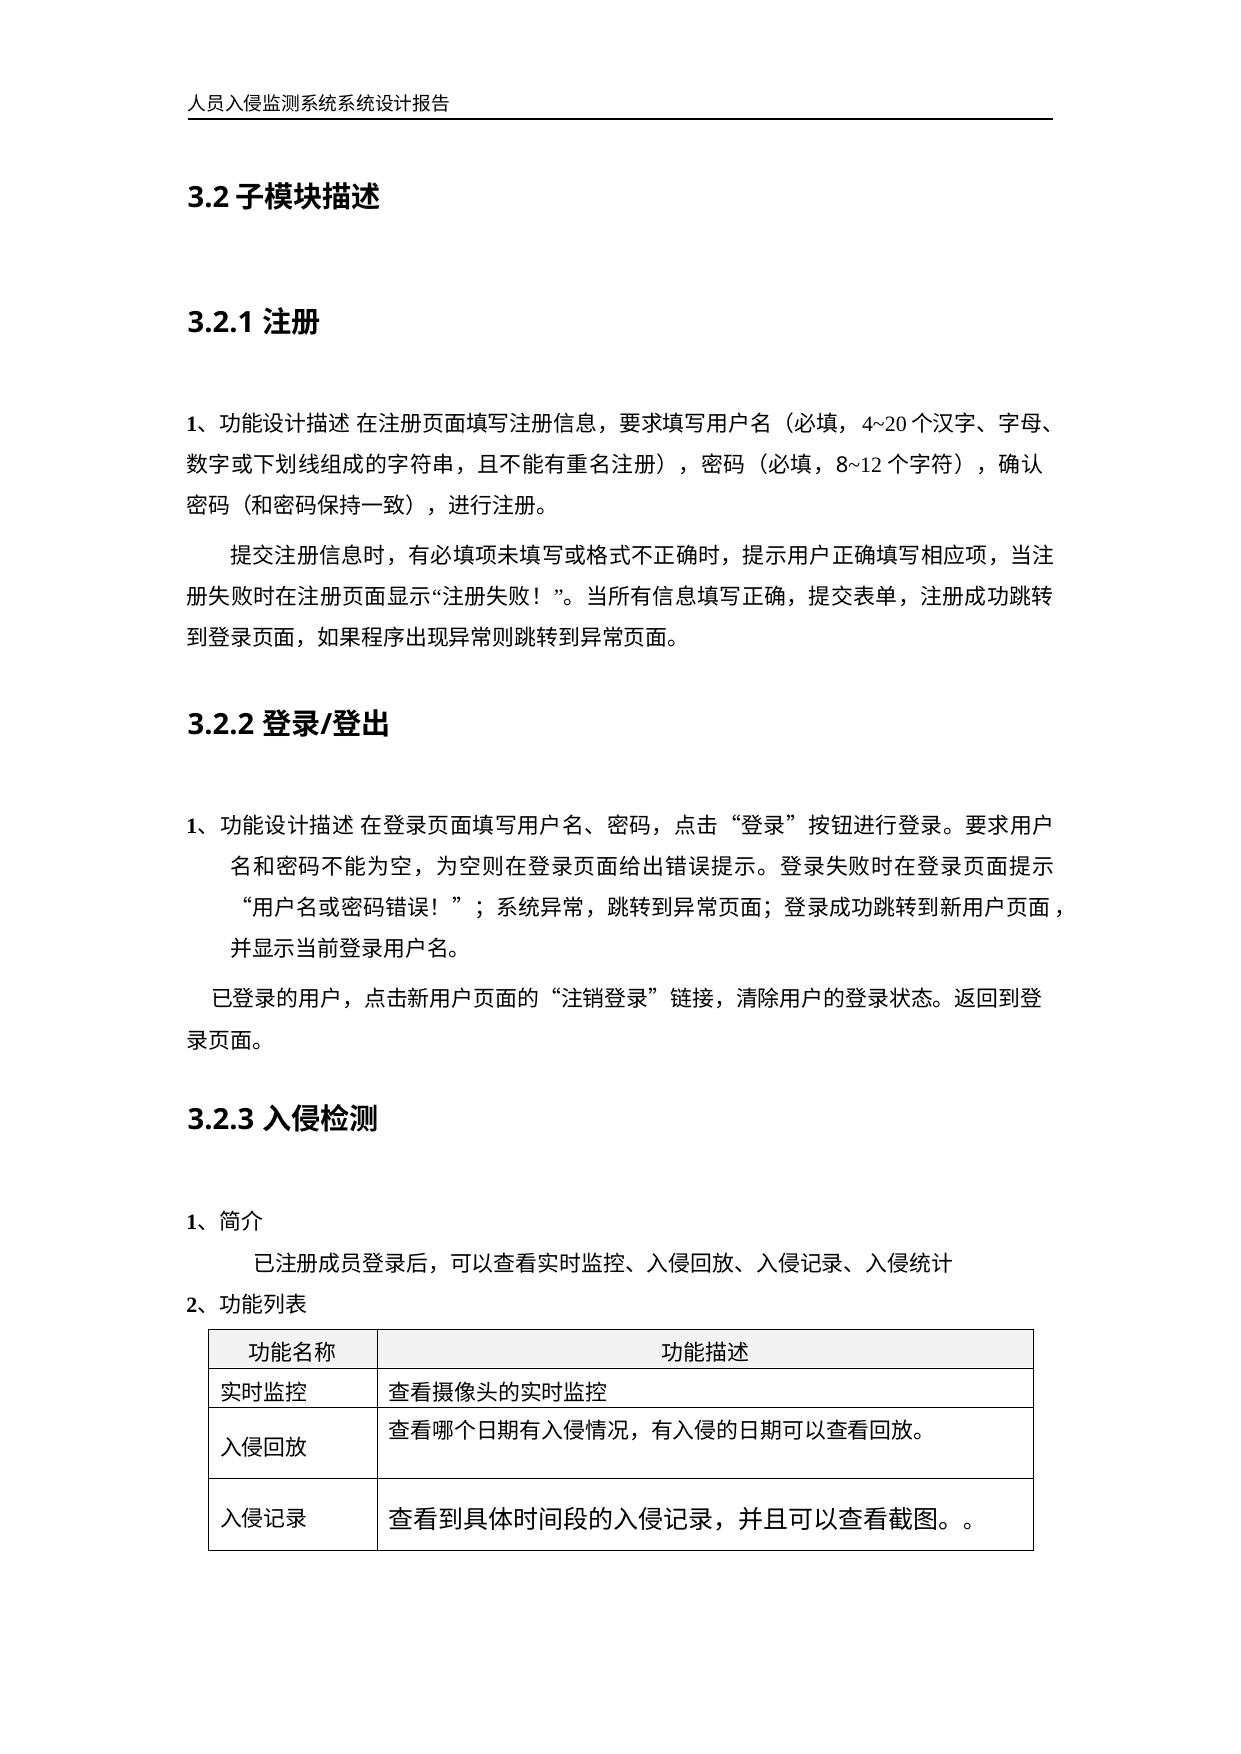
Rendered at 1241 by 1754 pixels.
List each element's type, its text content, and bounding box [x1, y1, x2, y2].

subtitle 3.2.1 注册 [187, 287, 1053, 352]
text 已注册成员登录后，可以查看实时监控、入侵回放、入侵记录、入侵统计 [187, 1245, 1054, 1278]
text 1、功能设计描述 在注册页面填写注册信息，要求填写用户名（必填，4~20个汉字、字母、数字或下划线组成的字符串，且不能有重名注册），密码（必填，8~12个字符），确认密码（和密码保持一致），进行注册。 [186, 406, 1043, 520]
table_cell 实时监控 [209, 1369, 377, 1407]
table_header 功能描述 [378, 1330, 1033, 1367]
subtitle 3.2子模块描述 [187, 162, 1053, 227]
table_header 功能名称 [209, 1330, 377, 1367]
text 2、功能列表 [186, 1287, 1054, 1319]
text 1、功能设计描述 在登录页面填写用户名、密码，点击“登录”按钮进行登录。要求用户名和密码不能为空，为空则在登录页面给出错误提示。登录失败时在登录页面提示 “用户名或密码错误！”；系统异常，跳转到异常页面；登录成功跳转到新用户页面，并显示当前登录用户名。 [186, 808, 1054, 963]
subtitle 3.2.2 登录/登出 [187, 689, 1053, 754]
table_cell 入侵记录 [209, 1479, 377, 1550]
table_cell 查看哪个日期有入侵情况，有入侵的日期可以查看回放。 [378, 1408, 1033, 1478]
text 已登录的用户，点击新用户页面的“注销登录”链接，清除用户的登录状态。返回到登 [187, 980, 1042, 1013]
text 提交注册信息时，有必填项未填写或格式不正确时，提示用户正确填写相应项，当注册失败时在注册页面显示“注册失败！”。当所有信息填写正确，提交表单，注册成功跳转到登录页面，如果程序出现异常则跳转到异常页面。 [186, 537, 1054, 652]
subtitle 3.2.3 入侵检测 [187, 1084, 1053, 1149]
table_cell 入侵回放 [209, 1408, 377, 1478]
table_cell 查看到具体时间段的入侵记录，并且可以查看截图。。 [378, 1479, 1033, 1550]
text 1、简介 [186, 1203, 1054, 1236]
table_cell 查看摄像头的实时监控 [378, 1369, 1033, 1407]
text 录页面。 [186, 1022, 1054, 1055]
